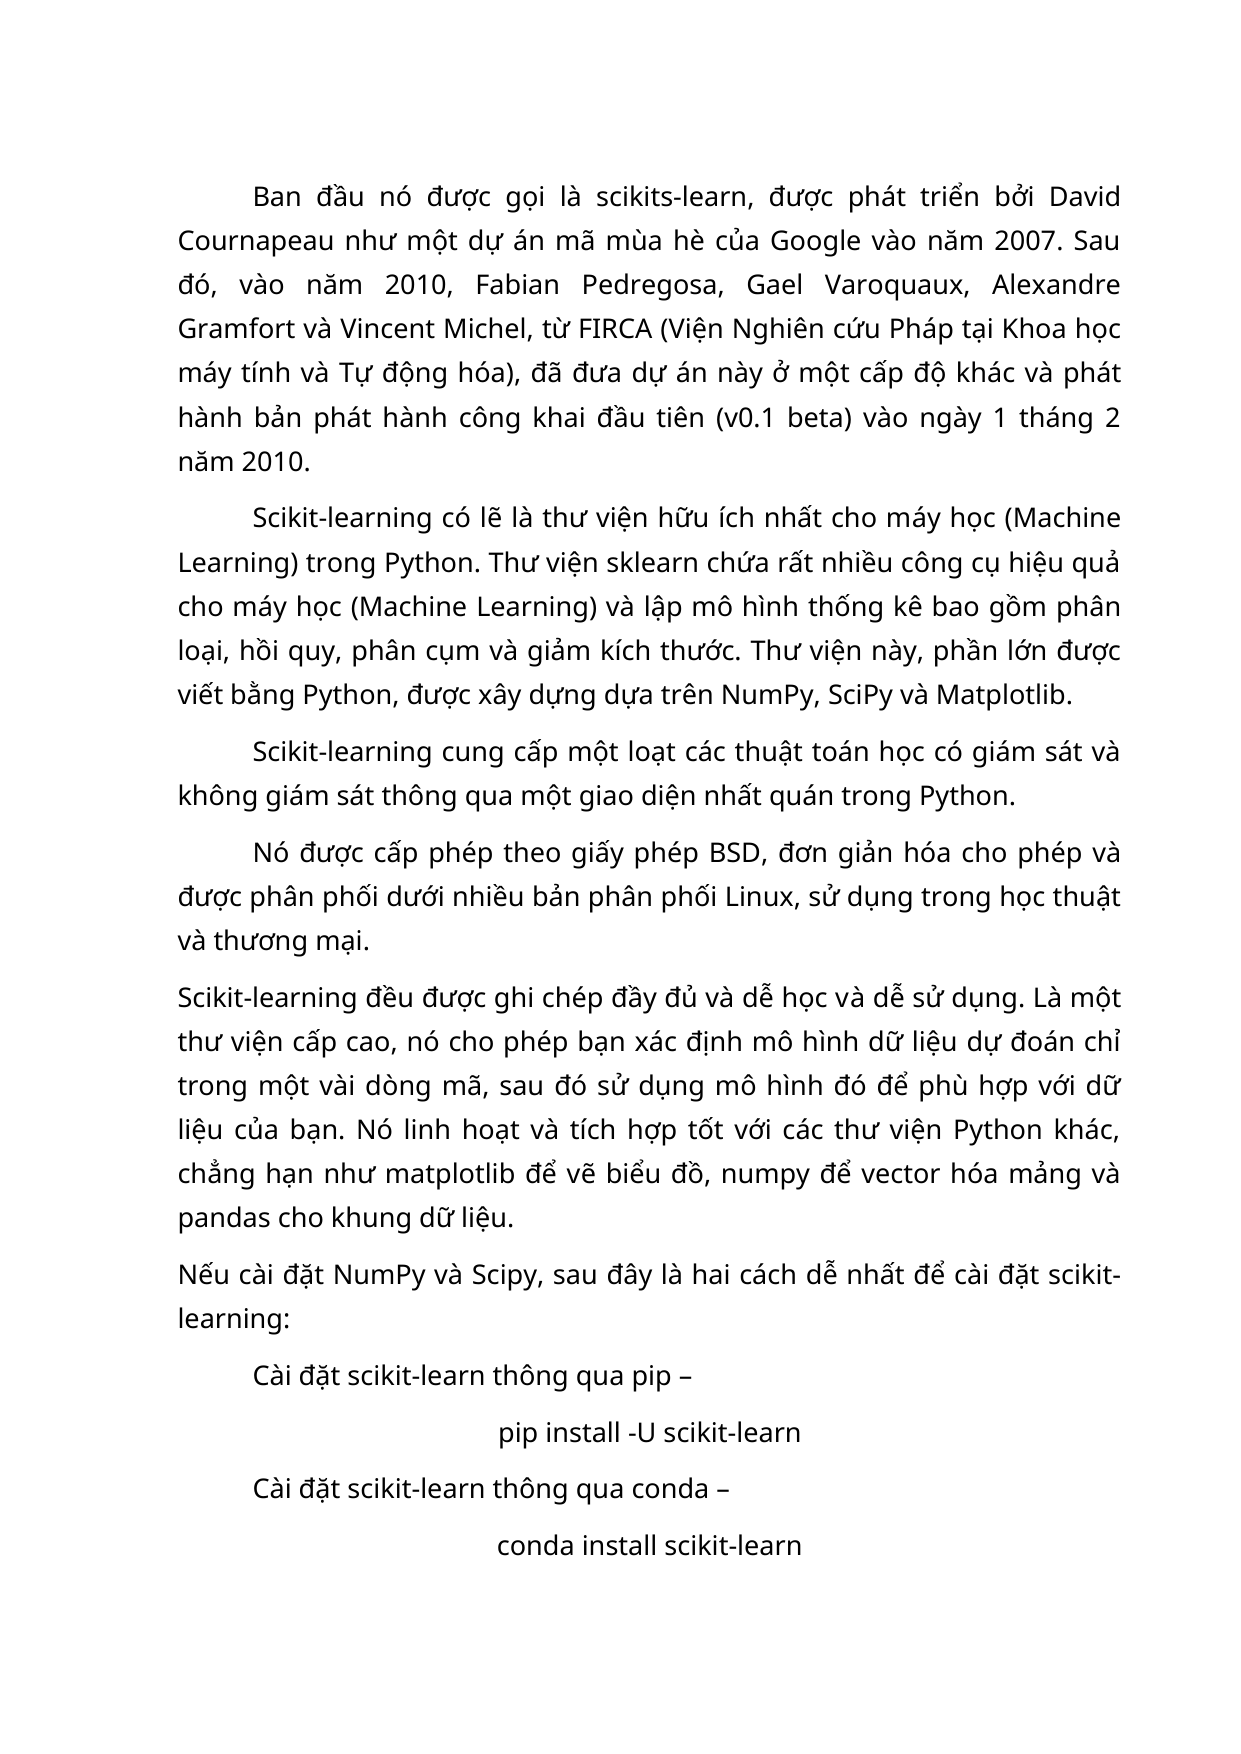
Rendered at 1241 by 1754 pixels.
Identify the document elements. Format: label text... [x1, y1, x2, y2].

text Cài đặt scikit-learn thông qua pip – [177, 1356, 1122, 1393]
text Ban đầu nó được gọi là scikits-learn, được phát triển bởi David Cournapeau như một dự án mã mùa hè của Google vào năm 2007. Sau đó, vào năm 2010, Fabian Pedregosa, Gael Varoquaux, Alexandre Gramfort và Vincent Michel, từ FIRCA (Viện Nghiên cứu Pháp tại Khoa học máy tính và Tự động hóa), đã đưa dự án này ở một cấp độ khác và phát hành bản phát hành công khai đầu tiên (v0.1 beta) vào ngày 1 tháng 2 năm 2010. [177, 177, 1122, 479]
text Scikit-learning đều được ghi chép đầy đủ và dễ học và dễ sử dụng. Là một thư viện cấp cao, nó cho phép bạn xác định mô hình dữ liệu dự đoán chỉ trong một vài dòng mã, sau đó sử dụng mô hình đó để phù hợp với dữ liệu của bạn. Nó linh hoạt và tích hợp tốt với các thư viện Python khác, chẳng hạn như matplotlib để vẽ biểu đồ, numpy để vector hóa mảng và pandas cho khung dữ liệu. [177, 978, 1122, 1236]
text Nó được cấp phép theo giấy phép BSD, đơn giản hóa cho phép và được phân phối dưới nhiều bản phân phối Linux, sử dụng trong học thuật và thương mại. [177, 833, 1122, 958]
text Cài đặt scikit-learn thông qua conda – [177, 1470, 1122, 1507]
text Scikit-learning cung cấp một loạt các thuật toán học có giám sát và không giám sát thông qua một giao diện nhất quán trong Python. [177, 732, 1122, 813]
text Nếu cài đặt NumPy và Scipy, sau đây là hai cách dễ nhất để cài đặt scikit-learning: [177, 1256, 1122, 1337]
text conda install scikit-learn [177, 1526, 1122, 1563]
text Scikit-learning có lẽ là thư viện hữu ích nhất cho máy học (Machine Learning) trong Python. Thư viện sklearn chứa rất nhiều công cụ hiệu quả cho máy học (Machine Learning) và lập mô hình thống kê bao gồm phân loại, hồi quy, phân cụm và giảm kích thước. Thư viện này, phần lớn được viết bằng Python, được xây dựng dựa trên NumPy, SciPy và Matplotlib. [177, 499, 1122, 712]
text pip install -U scikit-learn [177, 1413, 1122, 1450]
